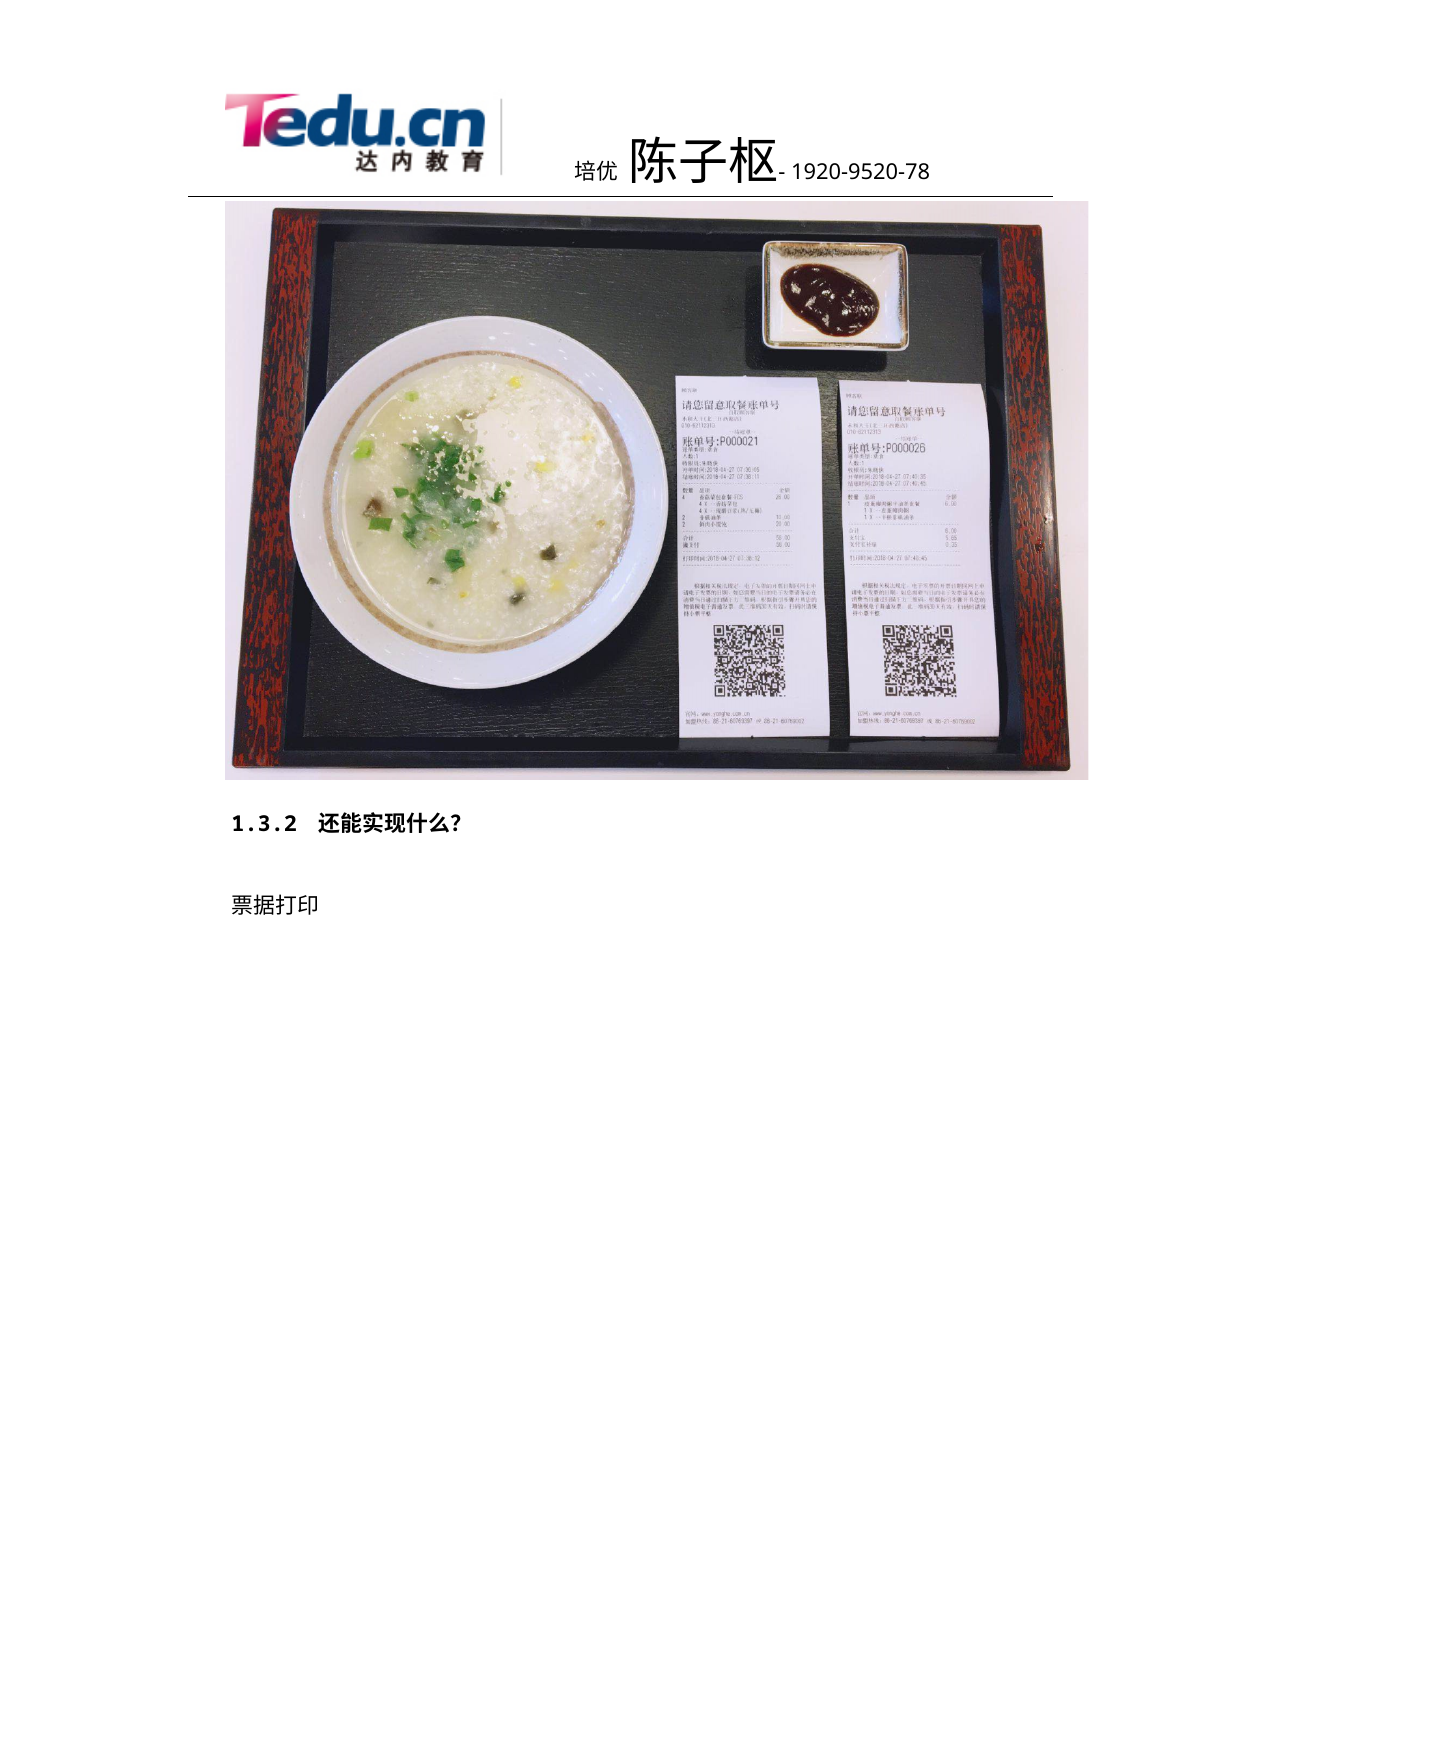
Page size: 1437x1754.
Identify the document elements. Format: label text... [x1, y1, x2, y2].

picture [225, 88, 507, 180]
subtitle 还能实现什么？ [187, 806, 1053, 838]
text 票据打印 [187, 888, 1053, 920]
picture [225, 201, 1089, 780]
